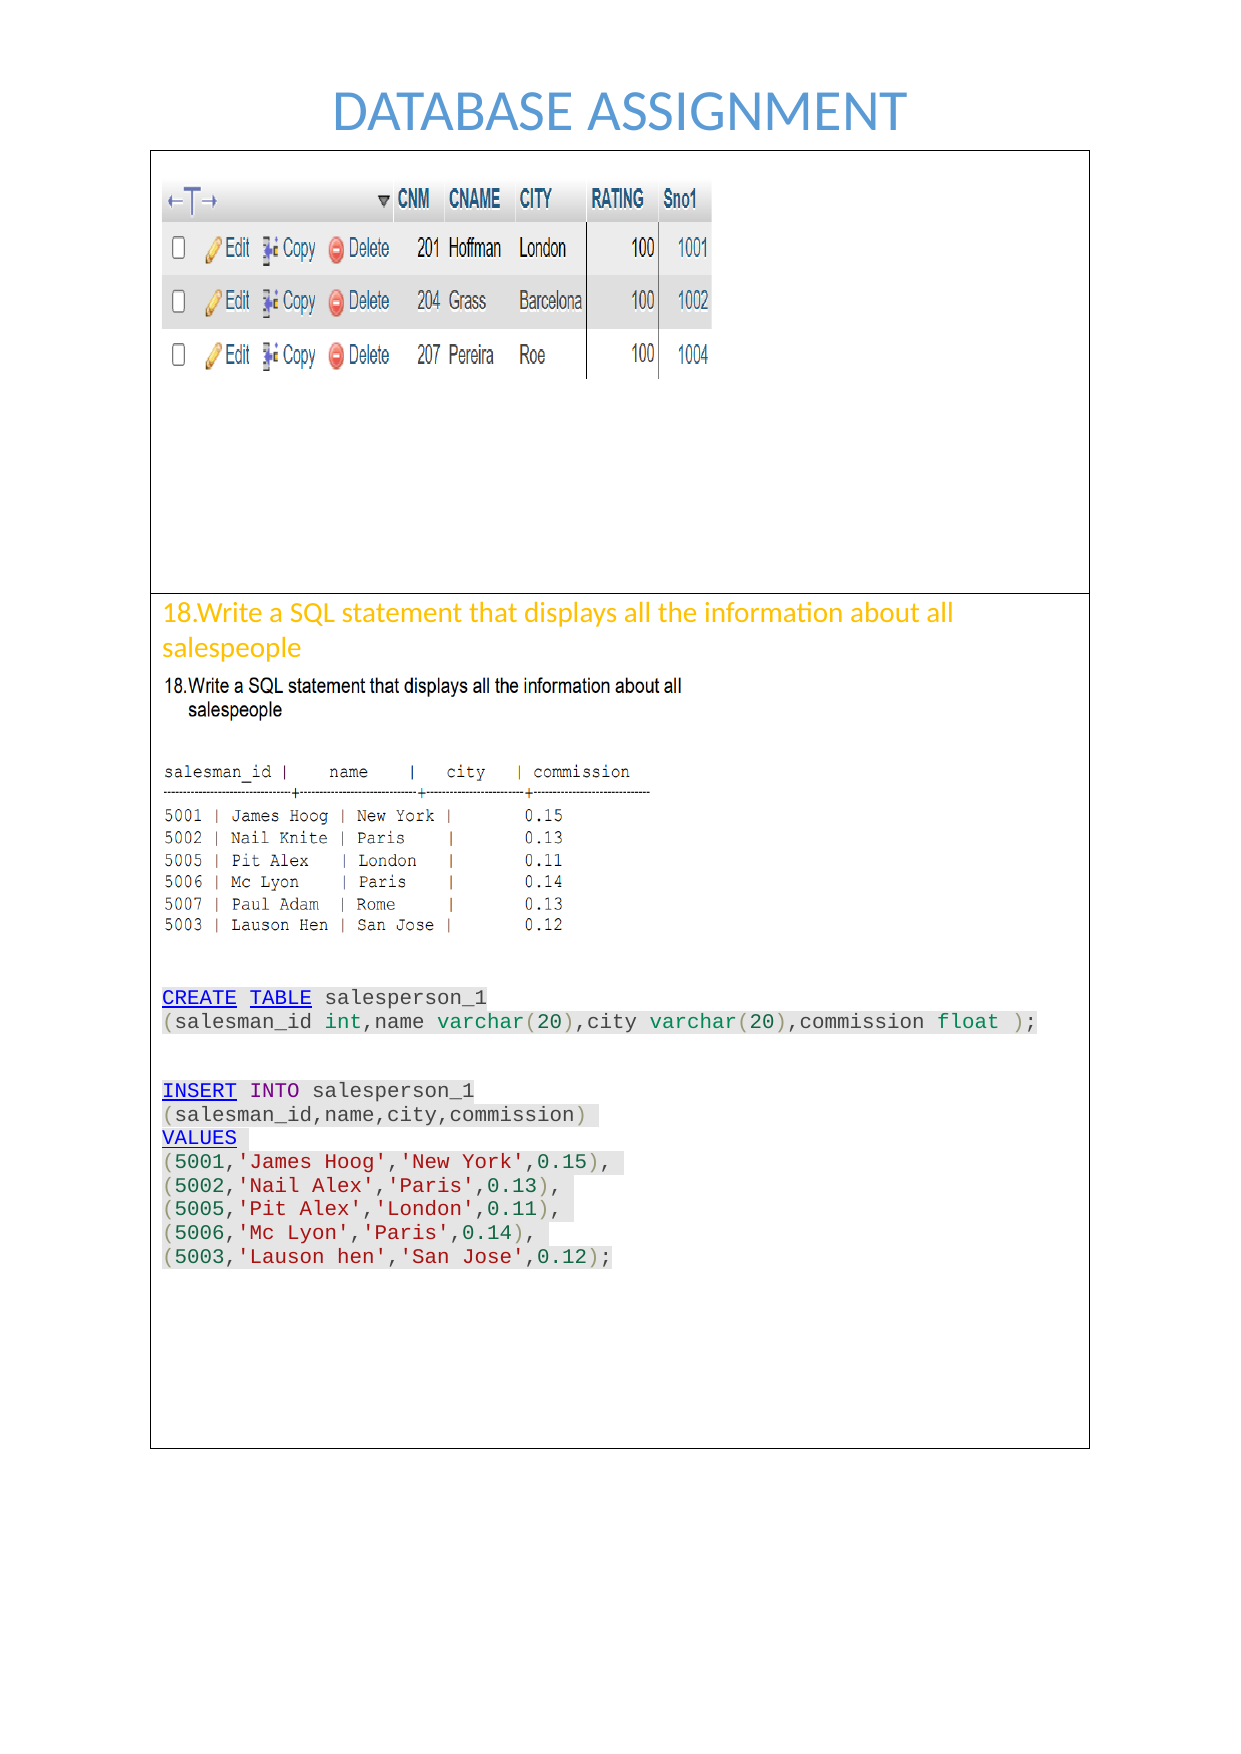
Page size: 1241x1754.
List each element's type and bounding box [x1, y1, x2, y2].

table_cell [151, 151, 1089, 593]
table_cell [151, 594, 1089, 1447]
picture [161, 151, 712, 379]
picture [161, 665, 693, 952]
